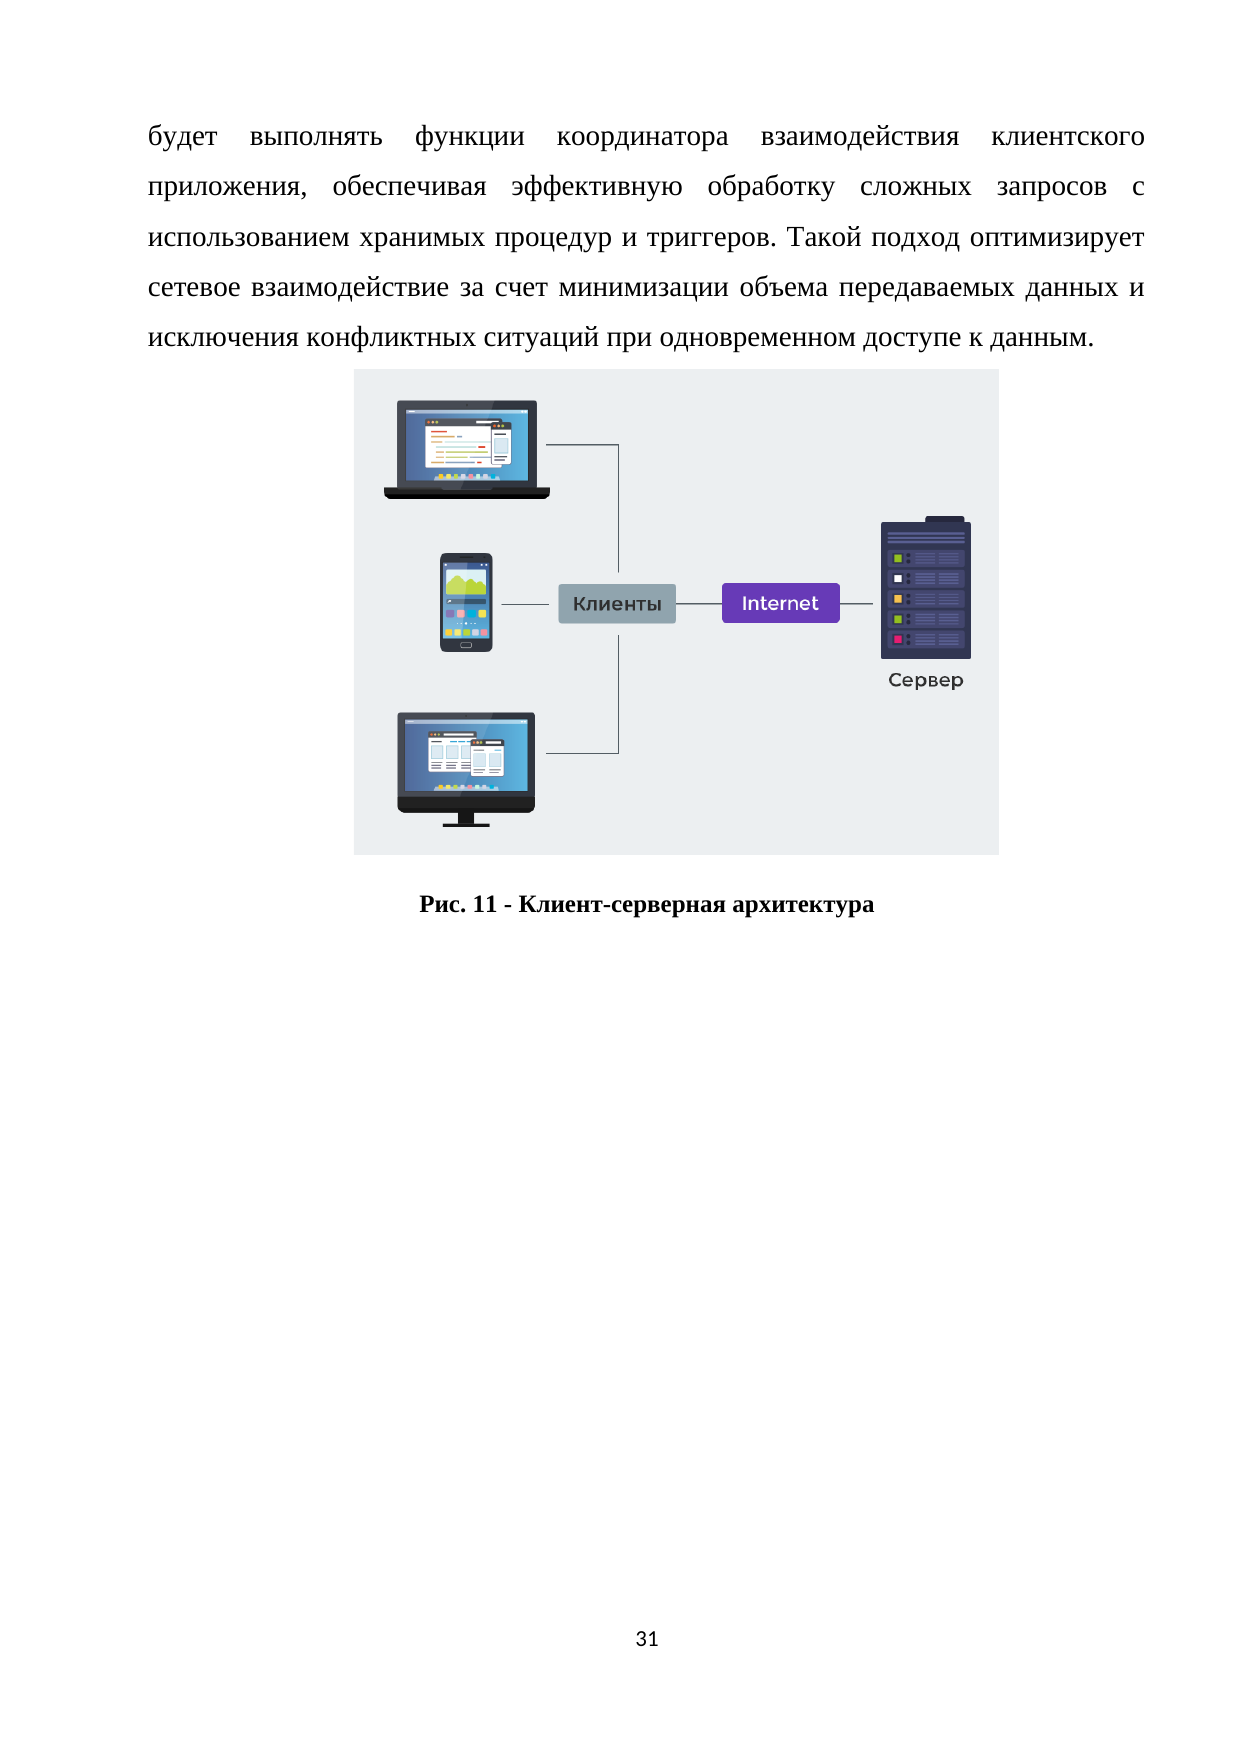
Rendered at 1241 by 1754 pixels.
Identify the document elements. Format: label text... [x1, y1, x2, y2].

text Рис. 11 - Клиент-серверная архитектура [148, 889, 1146, 918]
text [148, 118, 1146, 353]
picture [353, 369, 999, 855]
